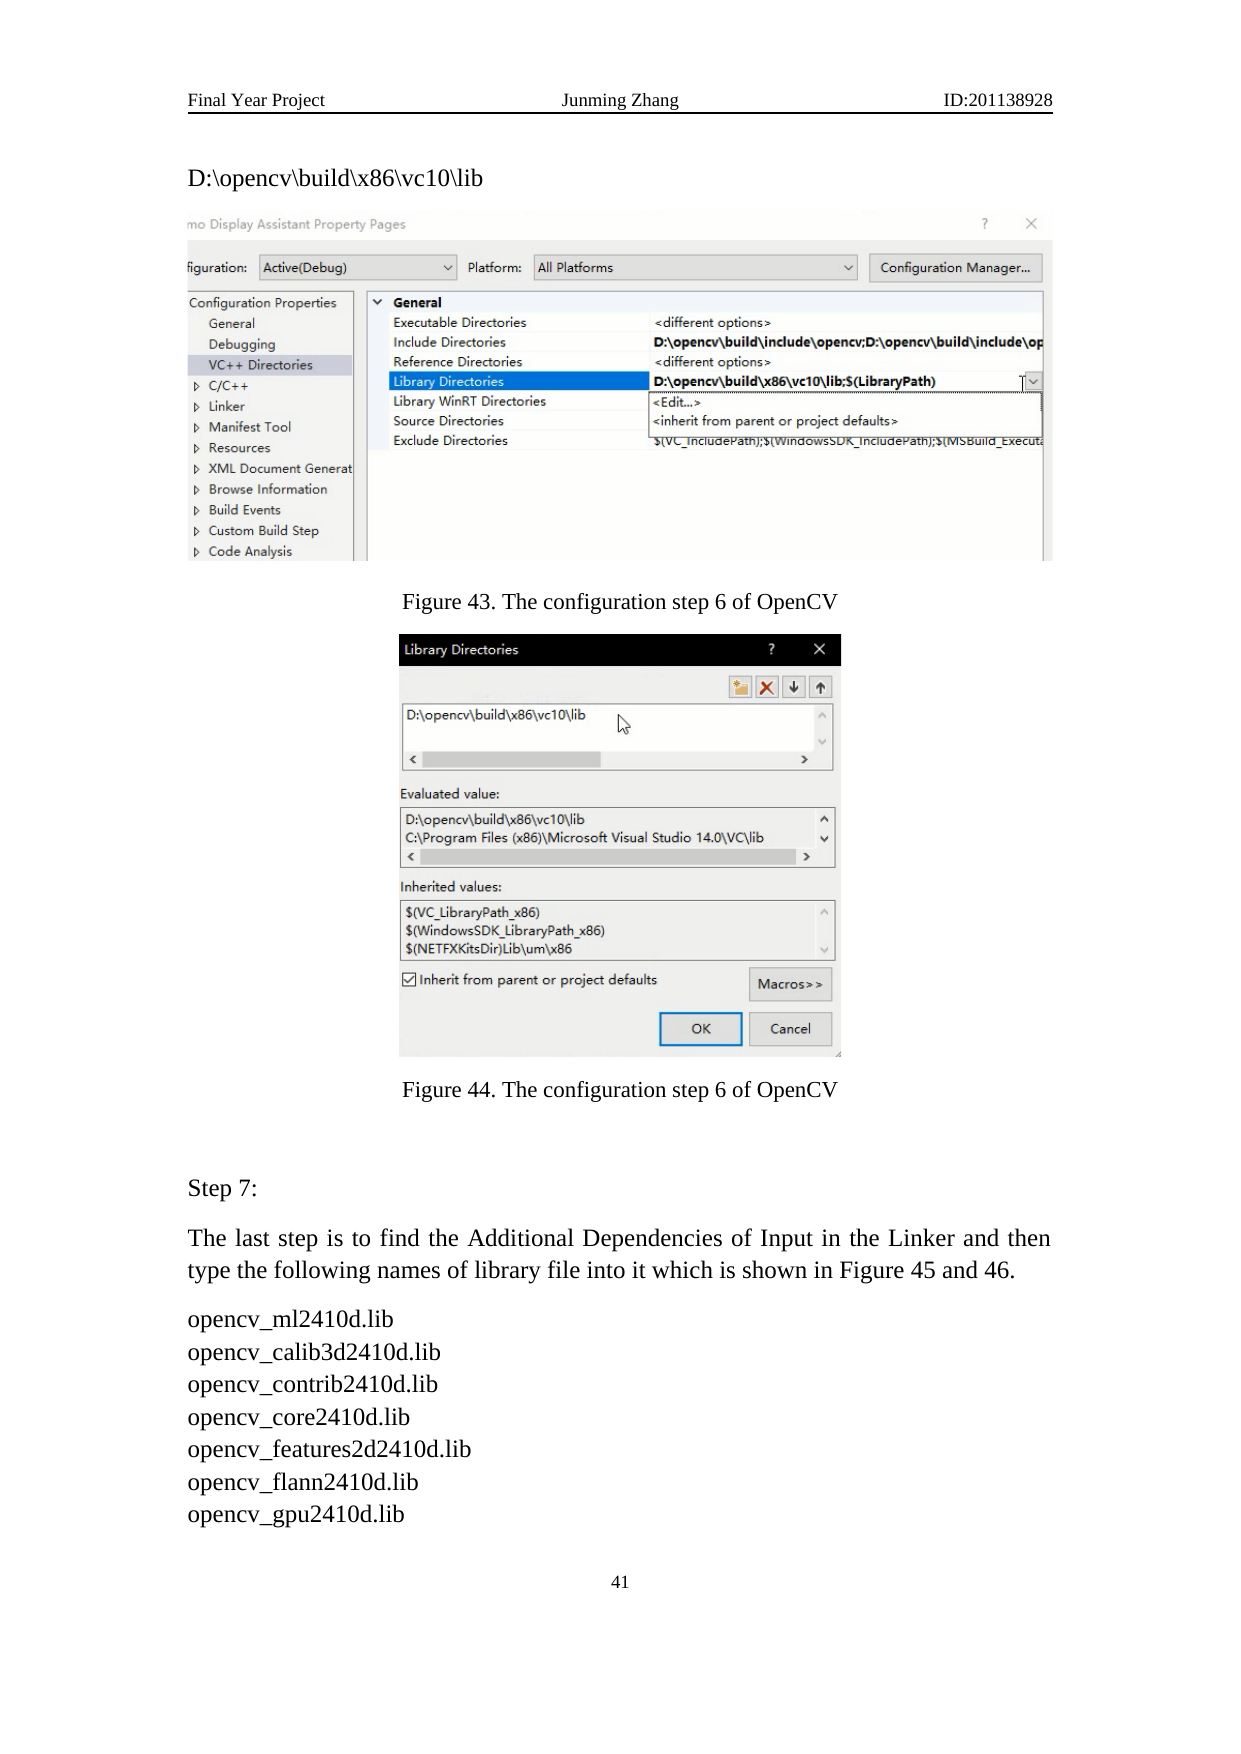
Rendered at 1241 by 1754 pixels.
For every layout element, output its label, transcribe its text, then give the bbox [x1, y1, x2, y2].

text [187, 1302, 1053, 1530]
text Figure 44. The configuration step 6 of OpenCV [187, 1073, 1053, 1106]
text Figure 43. The configuration step 6 of OpenCV [187, 585, 1053, 617]
picture [187, 210, 1053, 561]
picture [399, 634, 842, 1057]
text D:\opencv\build\x86\vc10\lib [187, 162, 1053, 194]
text The last step is to find the Additional Dependencies of Input in the Linker and then type the following names of library file into it which is shown in Figure 45 and 46. [187, 1221, 1053, 1286]
text Step 7: [187, 1172, 1053, 1204]
